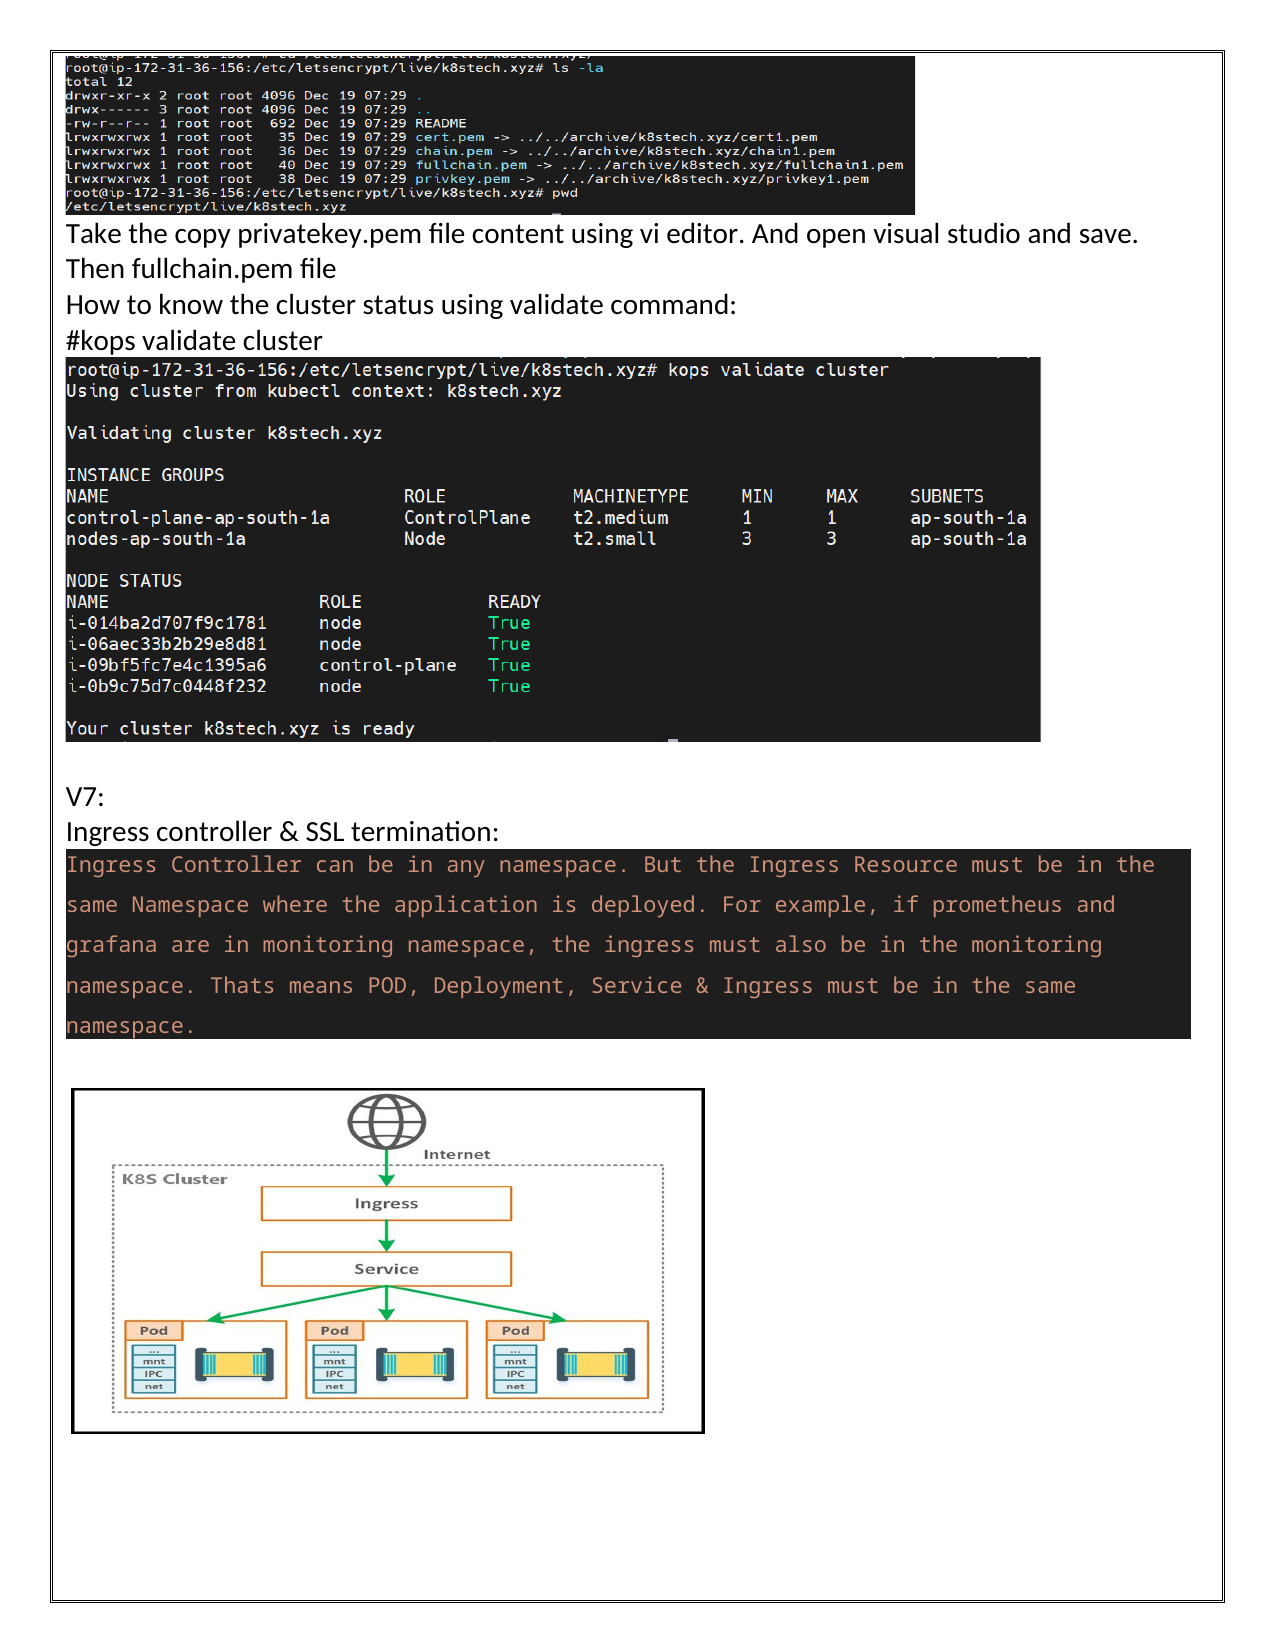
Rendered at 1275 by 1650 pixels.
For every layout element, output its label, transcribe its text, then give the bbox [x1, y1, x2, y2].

picture [65, 56, 916, 215]
text V7: [66, 778, 1191, 813]
text Then fullchain.pem file [66, 251, 1191, 286]
text How to know the cluster status using validate command: [66, 286, 1191, 322]
picture [65, 357, 1041, 742]
text Take the copy privatekey.pem file content using vi editor. And open visual studio and save. [66, 215, 1191, 251]
text #kops validate cluster [66, 322, 1191, 357]
picture [65, 1085, 713, 1439]
text Ingress Controller can be in any namespace. But the Ingress Resource must be in the same Namespace where the application is deployed. For example, if prometheus and grafana are in monitoring namespace, the ingress must also be in the monitoring namespace. Thats means POD, Deployment, Service & Ingress must be in the same namespace. [66, 849, 1191, 1039]
text Ingress controller & SSL termination: [66, 813, 1191, 849]
